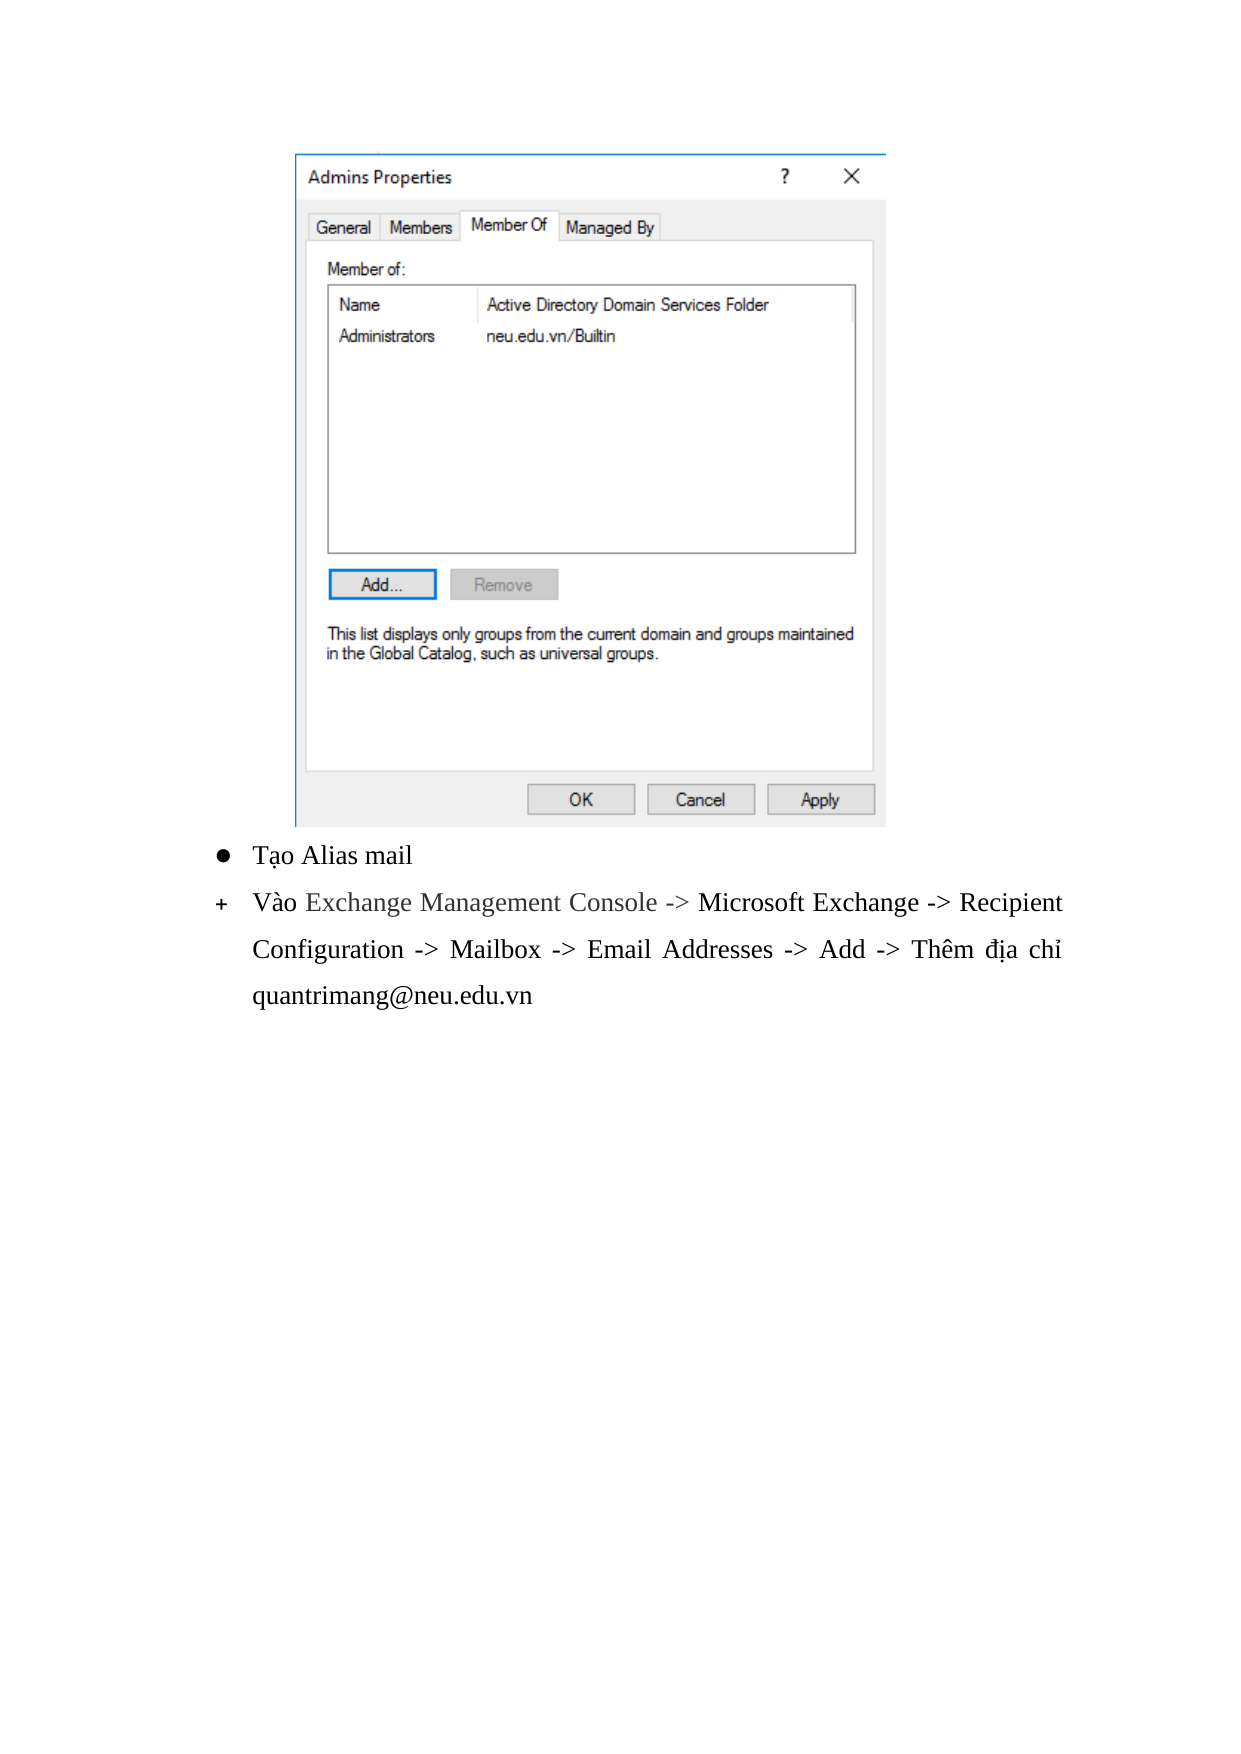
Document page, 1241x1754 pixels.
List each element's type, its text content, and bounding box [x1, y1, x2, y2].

list Tạo Alias mail [214, 839, 1063, 871]
picture [295, 151, 886, 827]
list Vào Exchange Management Console -> Microsoft Exchange -> Recipient Configuration -> Mailbox -> Email Addresses -> Add -> Thêm địa chỉ quantrimang@neu.edu.vn [214, 886, 1063, 1011]
